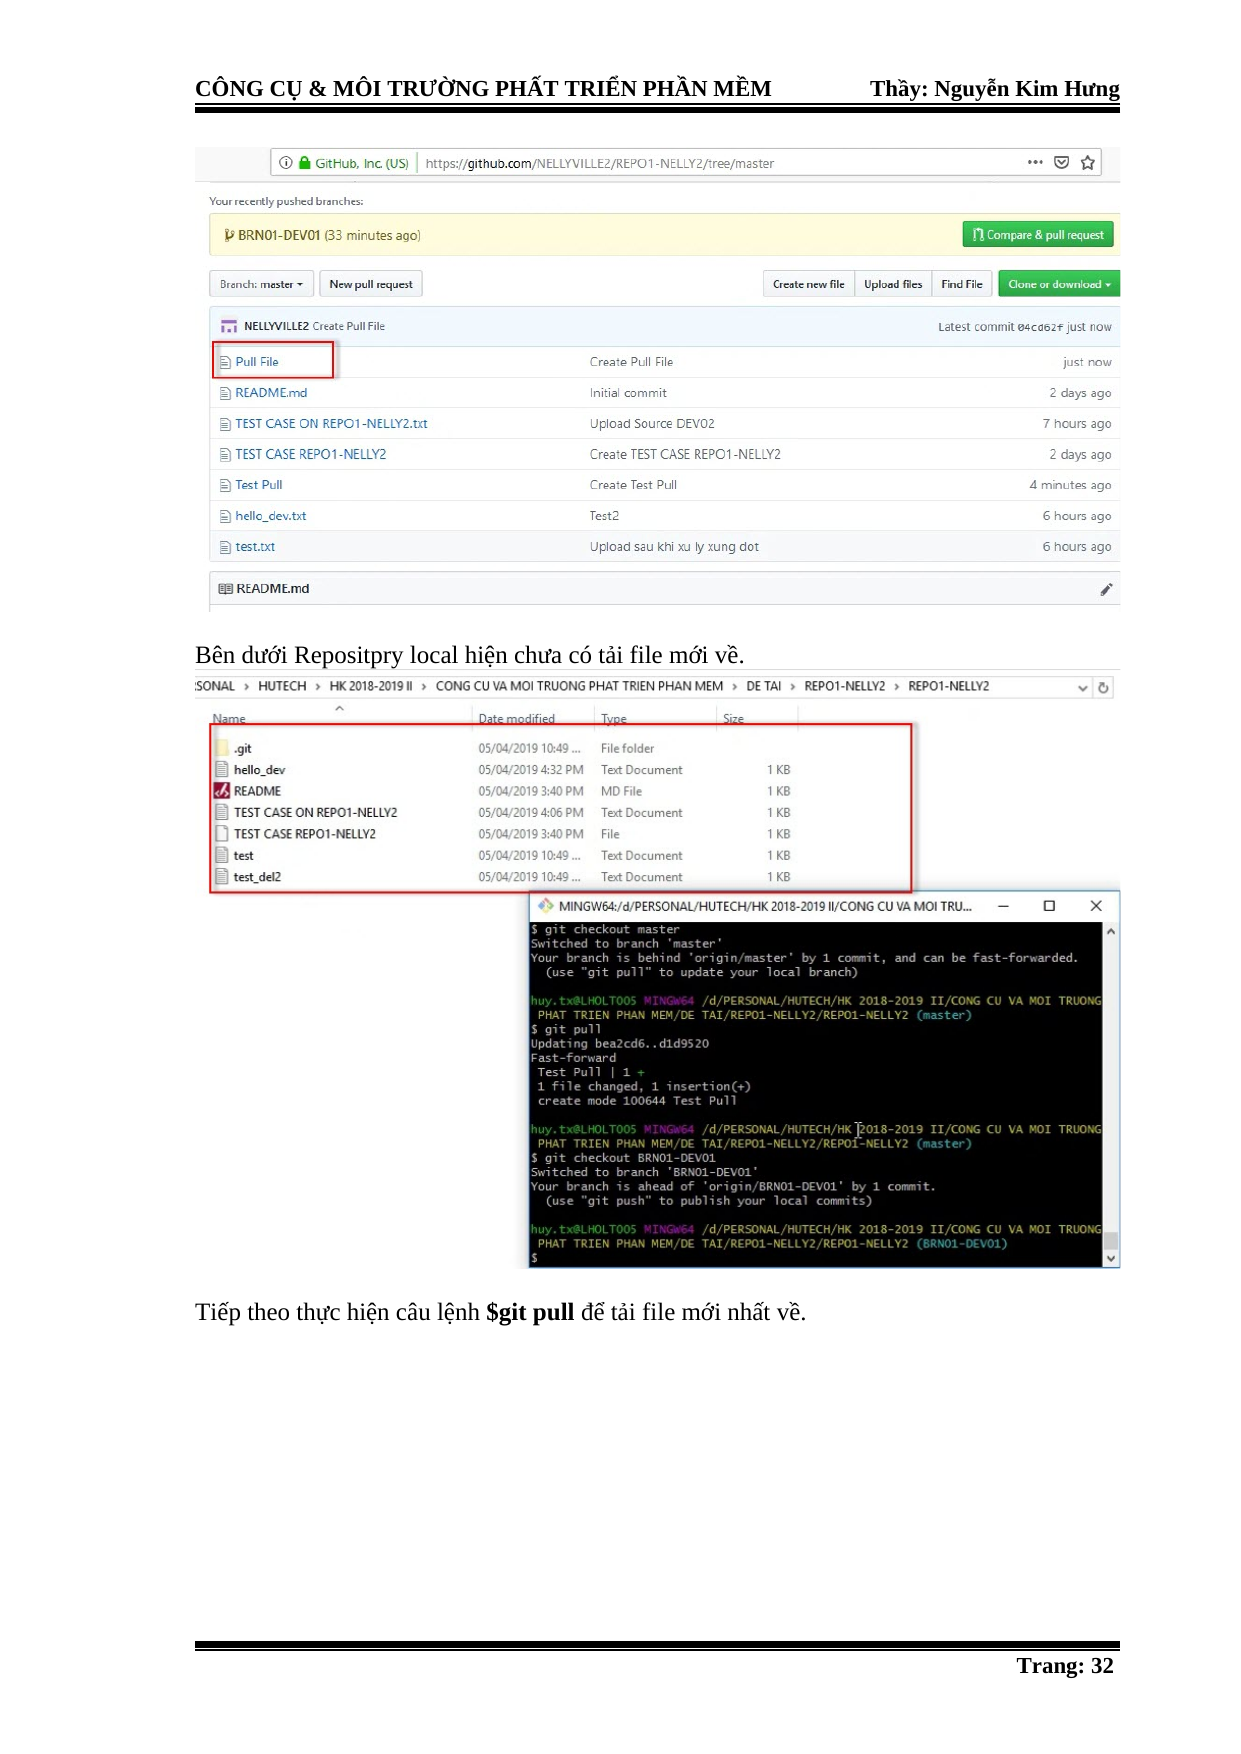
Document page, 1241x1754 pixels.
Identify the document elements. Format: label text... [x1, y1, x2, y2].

text Bên dưới Repositpry local hiện chưa có tải file mới về. [195, 640, 1120, 669]
picture [195, 669, 1121, 1269]
picture [195, 147, 1121, 612]
text Tiếp theo thực hiện câu lệnh $git pull để tải file mới nhất về. [195, 1297, 1120, 1326]
